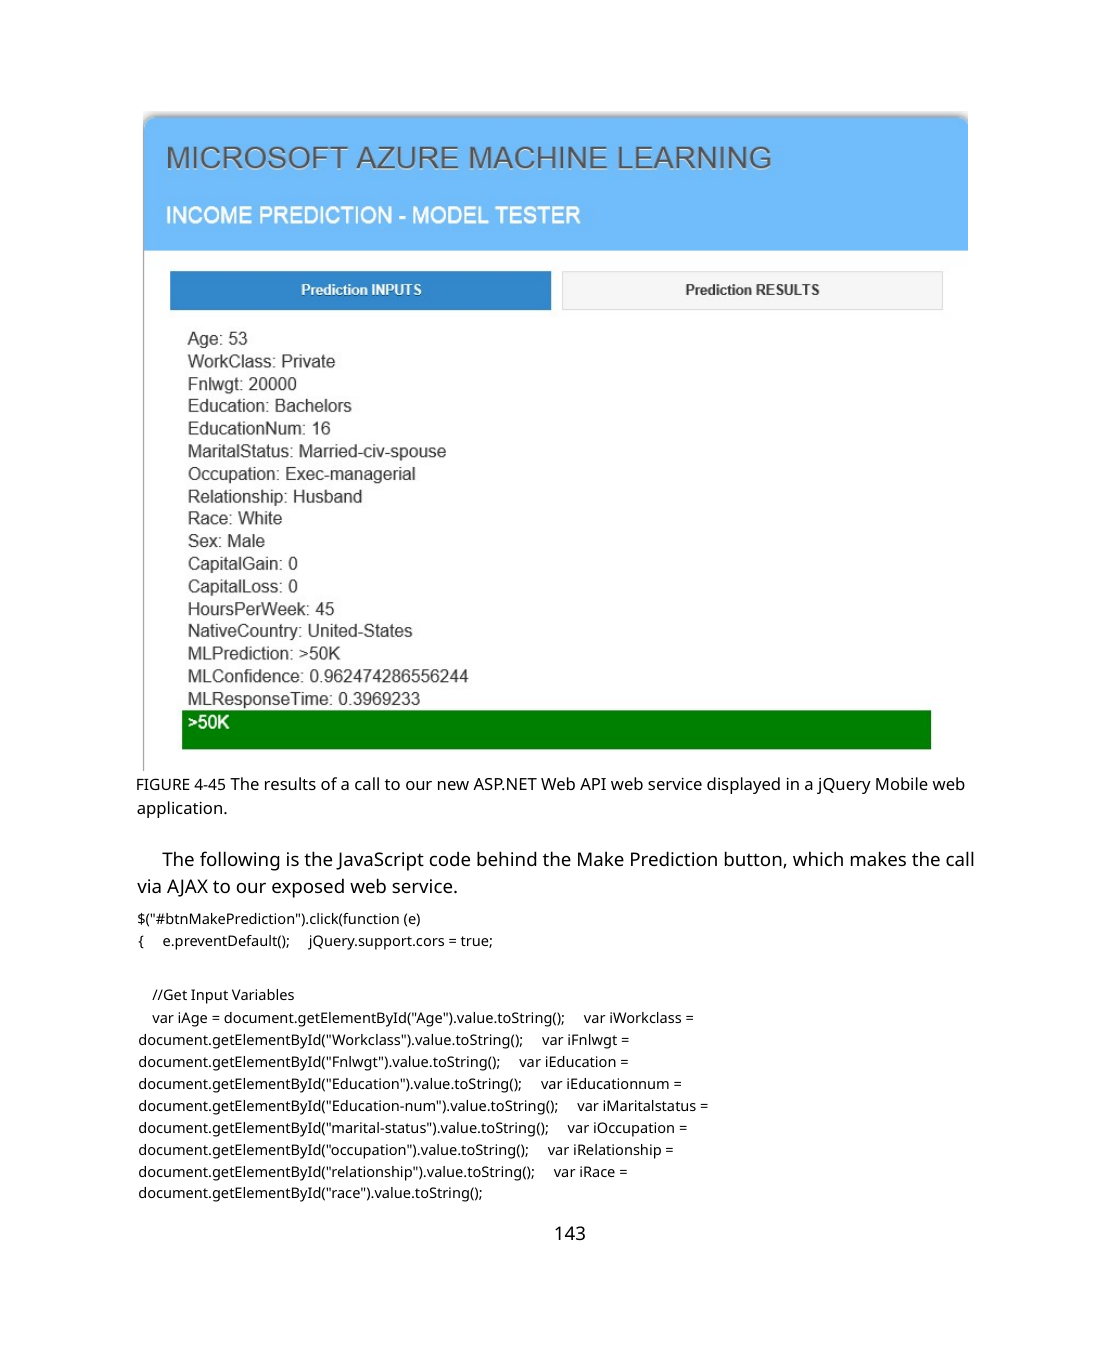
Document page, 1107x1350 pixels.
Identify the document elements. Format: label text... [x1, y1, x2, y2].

picture [142, 111, 968, 771]
text var iAge = document.getElementById("Age").value.toString(); var iWorkclass = document.getElementById("Workclass").value.toString(); var iFnlwgt = document.getElementById("Fnlwgt").value.toString(); var iEducation = document.getElementById("Education").value.toString(); var iEducationnum = document.getElementById("Education-num").value.toString(); var iMaritalstatus = document.getElementById("marital-status").value.toString(); var iOccupation = document.getElementById("occupation").value.toString(); var iRelationship = document.getElementById("relationship").value.toString(); var iRace = document.getElementById("race").value.toString(); [137, 1008, 872, 1203]
text FIGURE 4-45 The results of a call to our new ASP.NET Web API web service displayed in a jQuery Mobile web application. [136, 773, 994, 819]
text The following is the JavaScript code behind the Make Prediction button, which makes the call via AJAX to our exposed web service. [137, 846, 1001, 898]
text $("#btnMakePrediction").click(function (e) { e.preventDefault(); jQuery.support.cors = true; [137, 909, 523, 951]
text //Get Input Variables [137, 984, 872, 1004]
